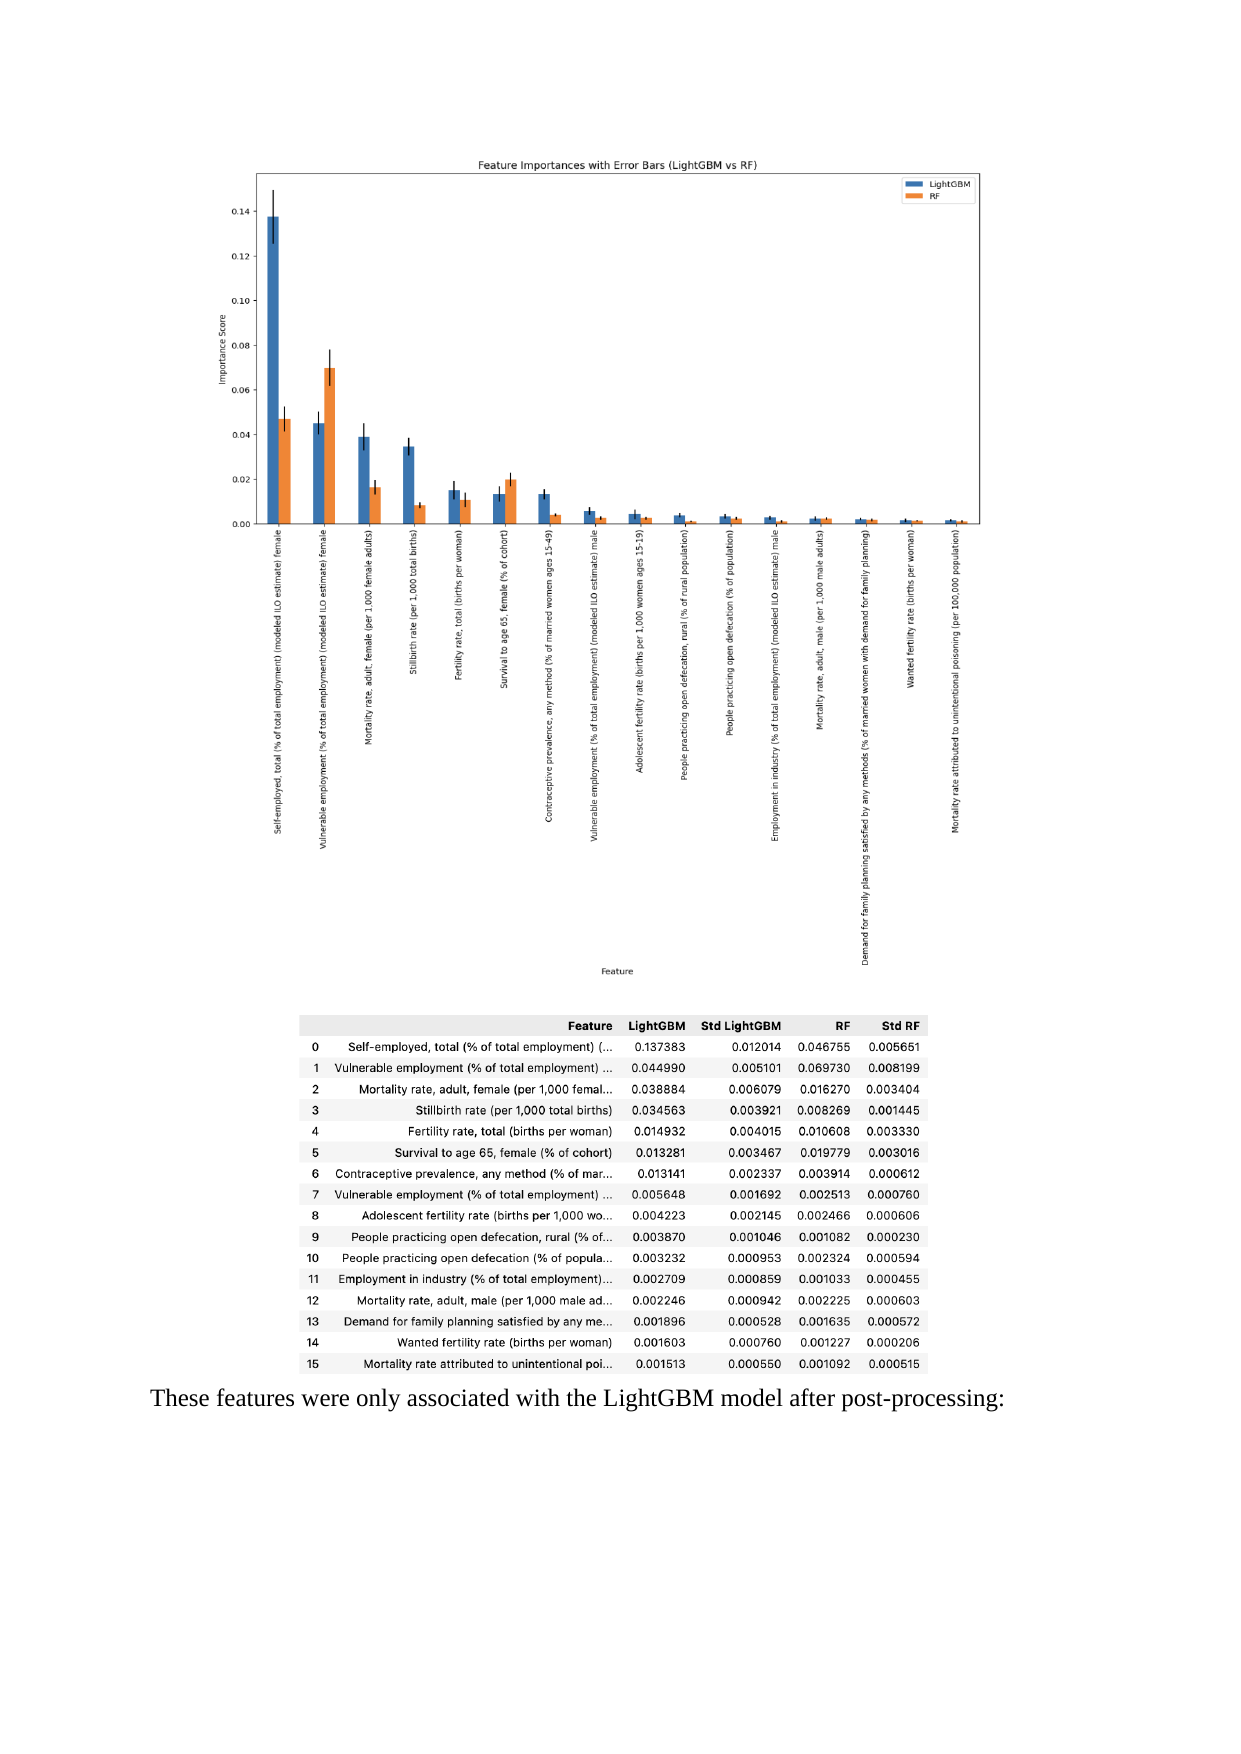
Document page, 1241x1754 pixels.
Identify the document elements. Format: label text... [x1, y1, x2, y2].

picture [299, 1014, 941, 1384]
picture [208, 150, 1033, 986]
text These features were only associated with the LightGBM model after post-processing: [150, 1383, 1090, 1412]
